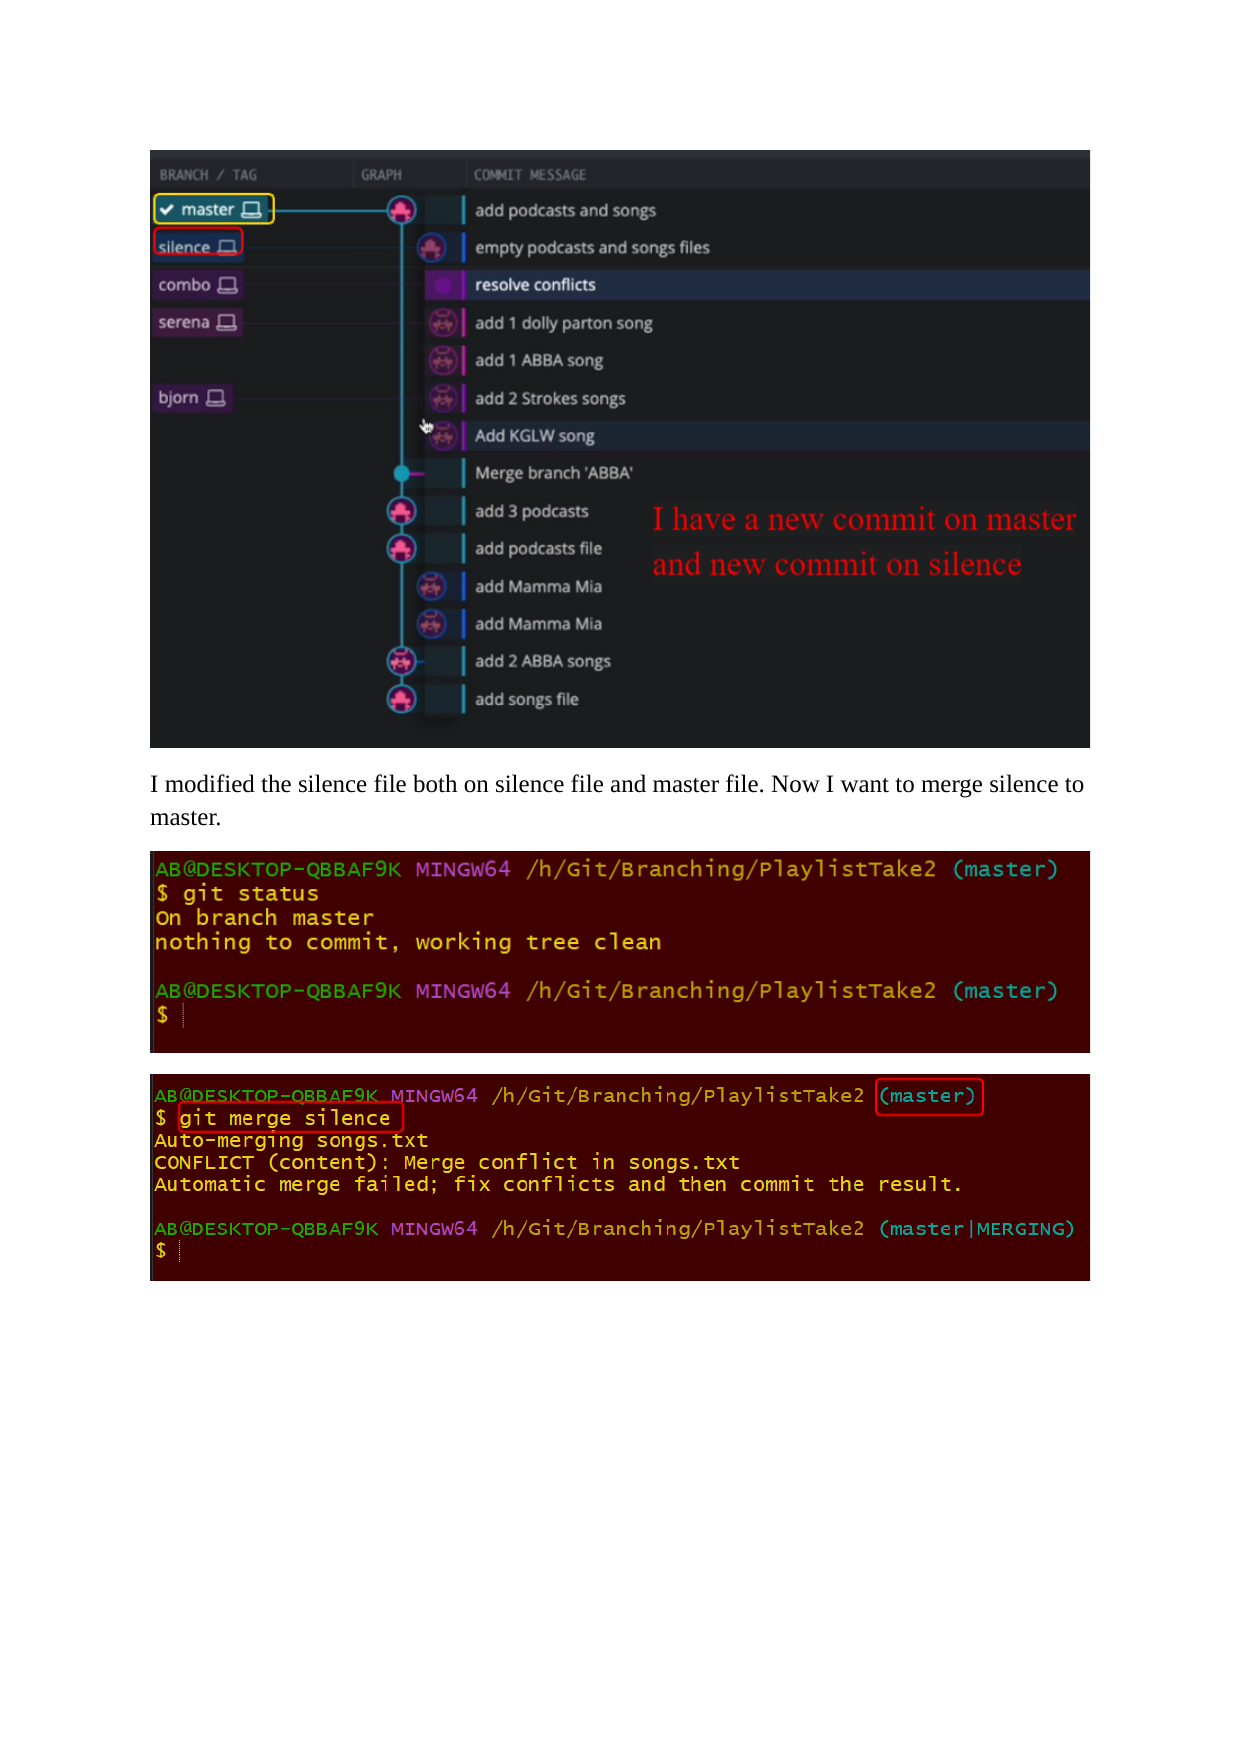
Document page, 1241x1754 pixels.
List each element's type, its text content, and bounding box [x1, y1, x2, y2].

text I modified the silence file both on silence file and master file. Now I want to merge silence to master. [150, 769, 1090, 831]
picture [150, 150, 1091, 748]
picture [150, 1074, 1091, 1281]
picture [150, 851, 1091, 1053]
